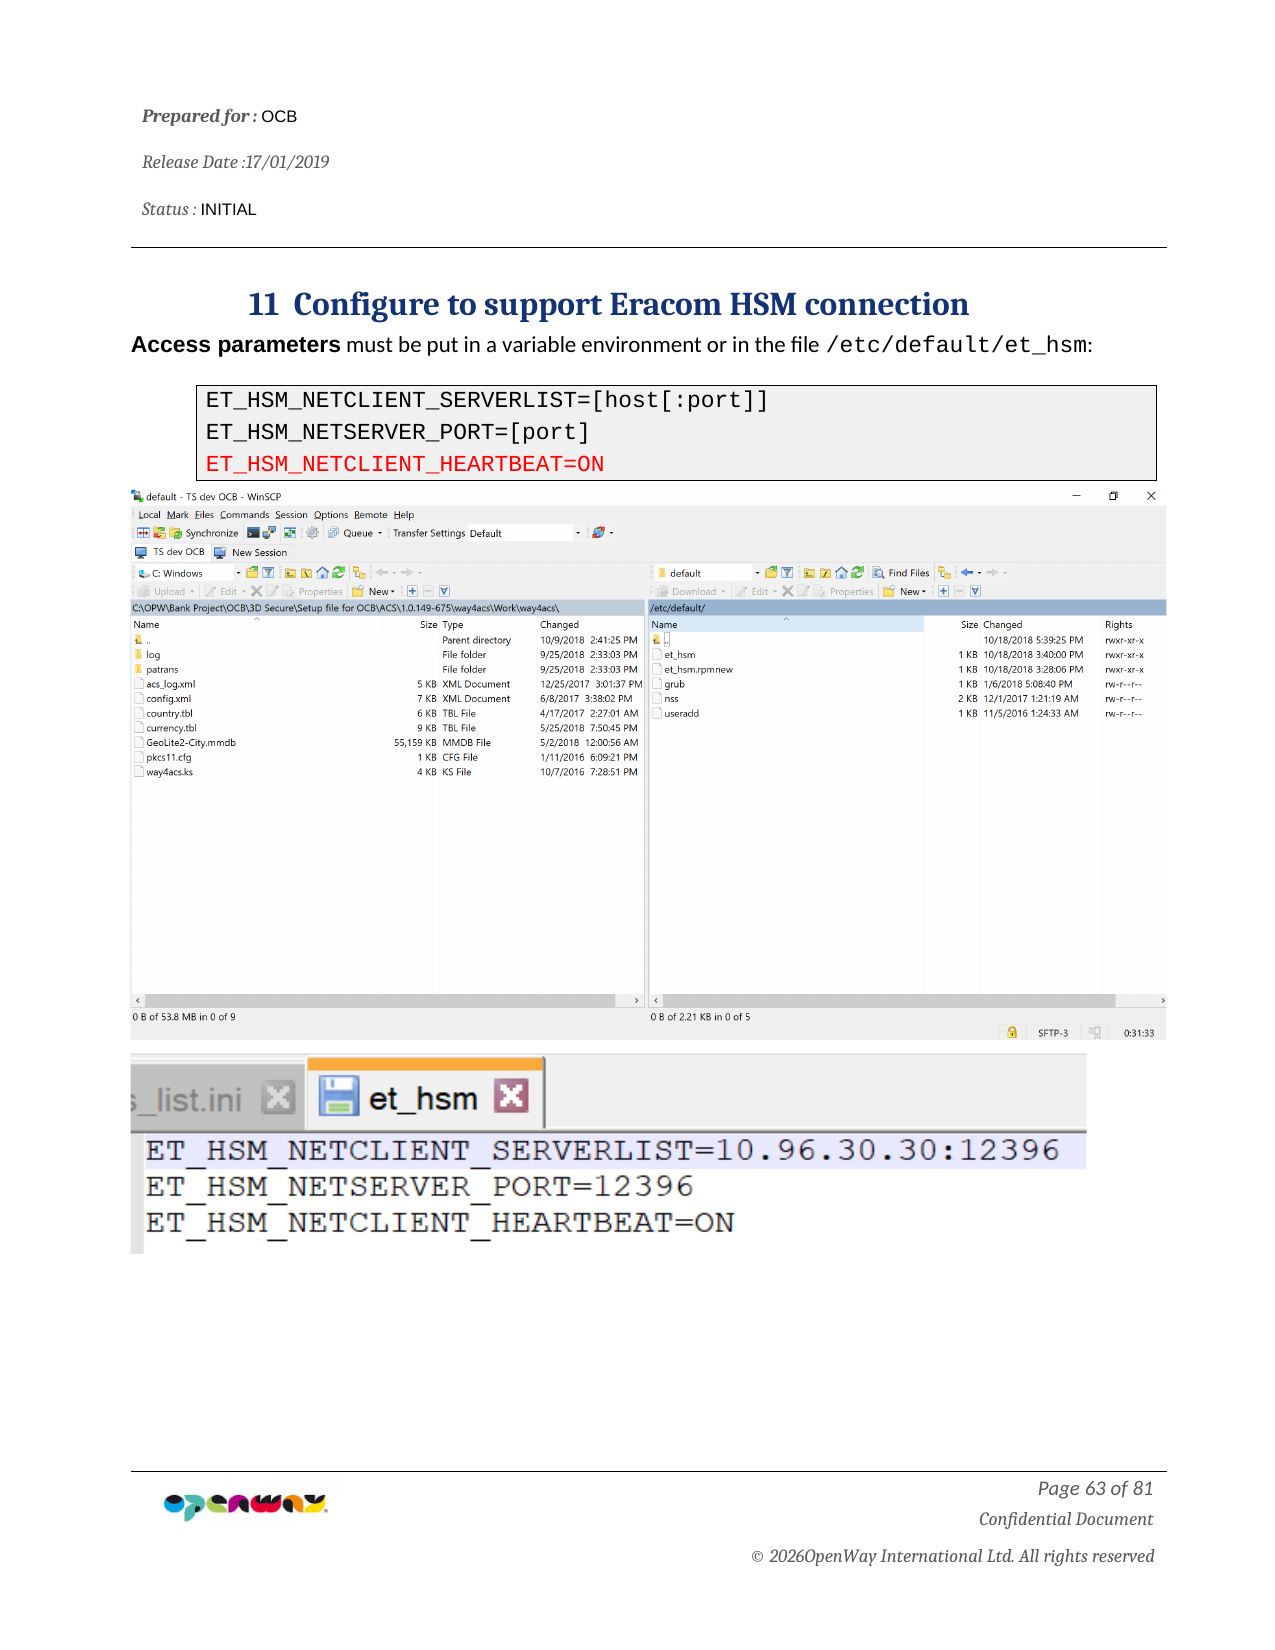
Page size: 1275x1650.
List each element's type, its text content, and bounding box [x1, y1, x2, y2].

picture [130, 487, 1167, 1040]
text ET_HSM_NETSERVER_PORT=[port] [197, 417, 1156, 446]
text ET_HSM_NETCLIENT_HEARTBEAT=ON [197, 449, 1156, 480]
picture [156, 1472, 338, 1543]
text ET_HSM_NETCLIENT_SERVERLIST=[host[:port]] [197, 386, 1156, 414]
picture [130, 1052, 1087, 1254]
subtitle Configure to support Eracom HSM connection [249, 286, 1167, 324]
text Access parameters must be put in a variable environment or in the file /etc/default/et_hsm: [131, 330, 1167, 359]
